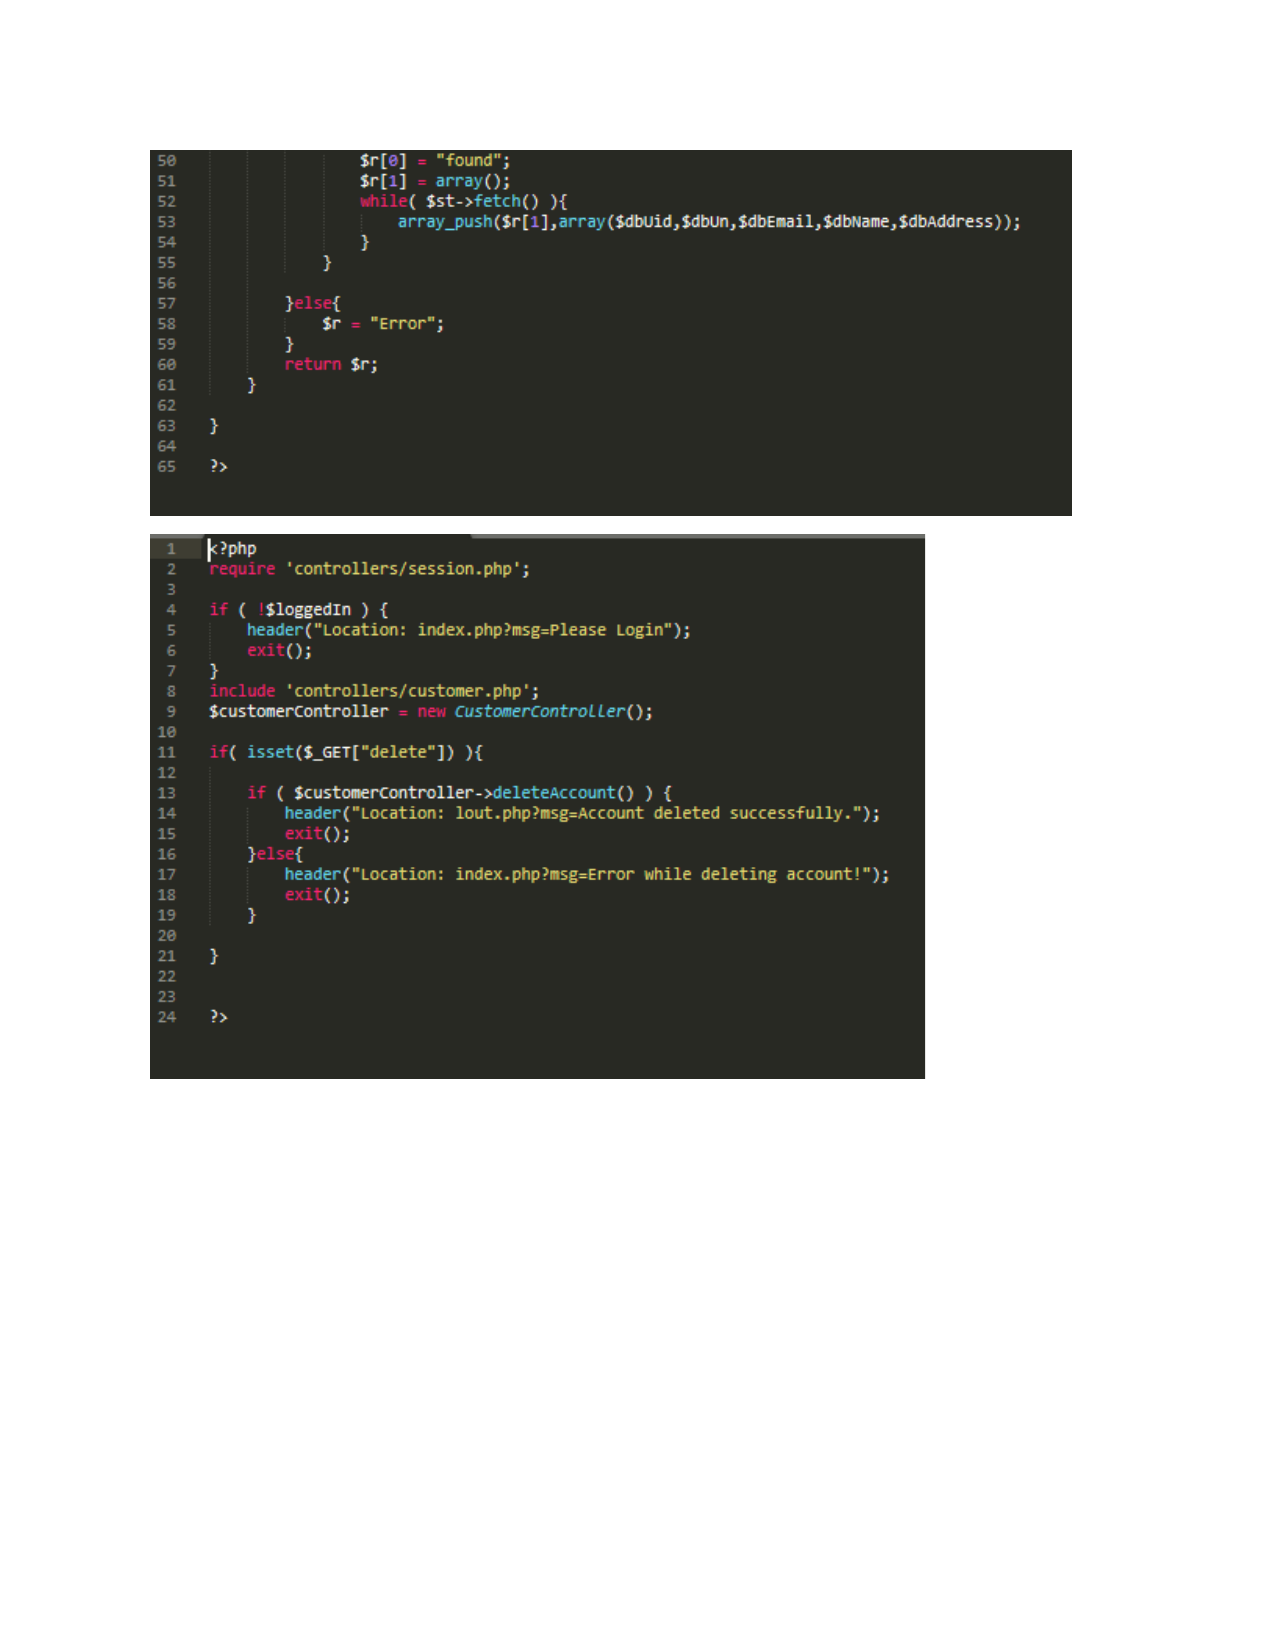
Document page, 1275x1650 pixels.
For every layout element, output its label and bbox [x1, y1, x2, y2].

picture [150, 534, 926, 1079]
picture [150, 150, 1072, 516]
